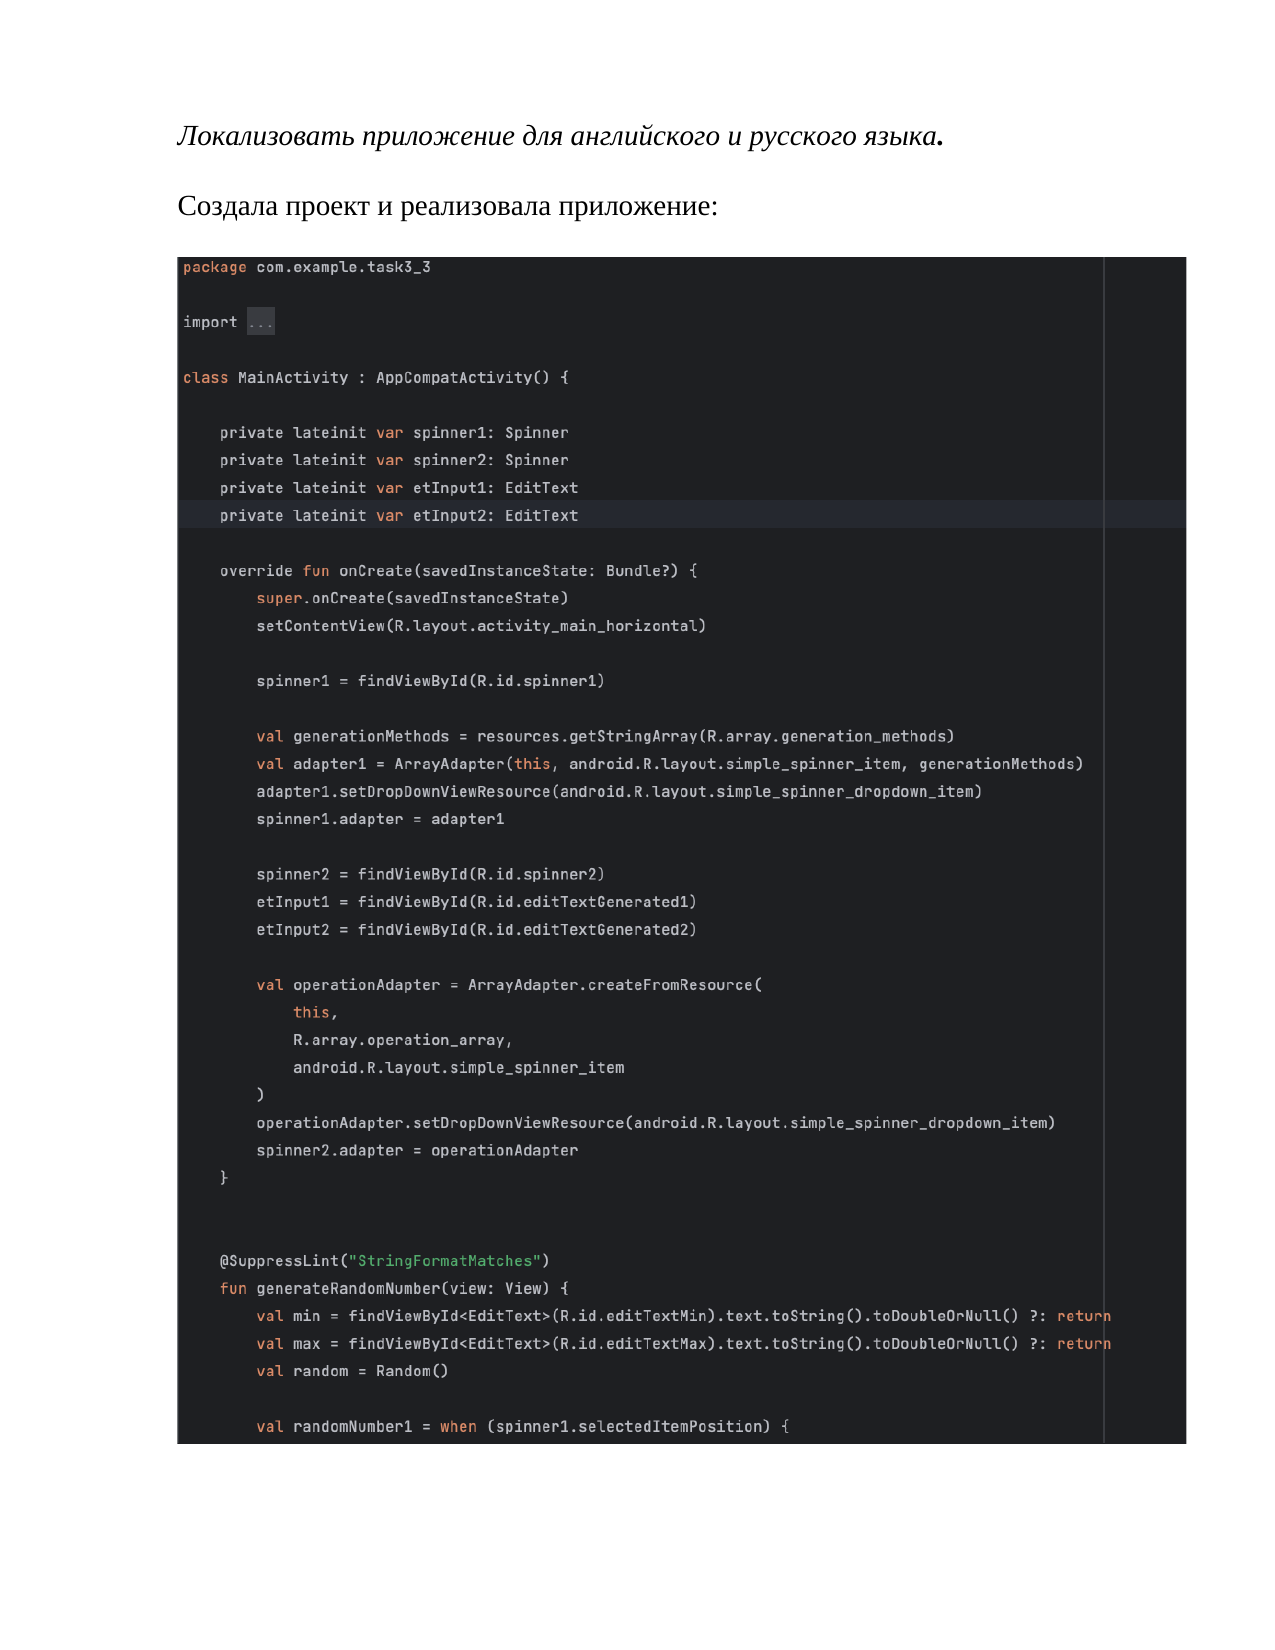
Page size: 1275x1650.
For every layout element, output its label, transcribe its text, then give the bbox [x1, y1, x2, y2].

picture [177, 257, 1187, 1444]
text Локализовать приложение для английского и русского языка. [177, 118, 1186, 152]
text Создала проект и реализовала приложение: [177, 188, 1186, 221]
